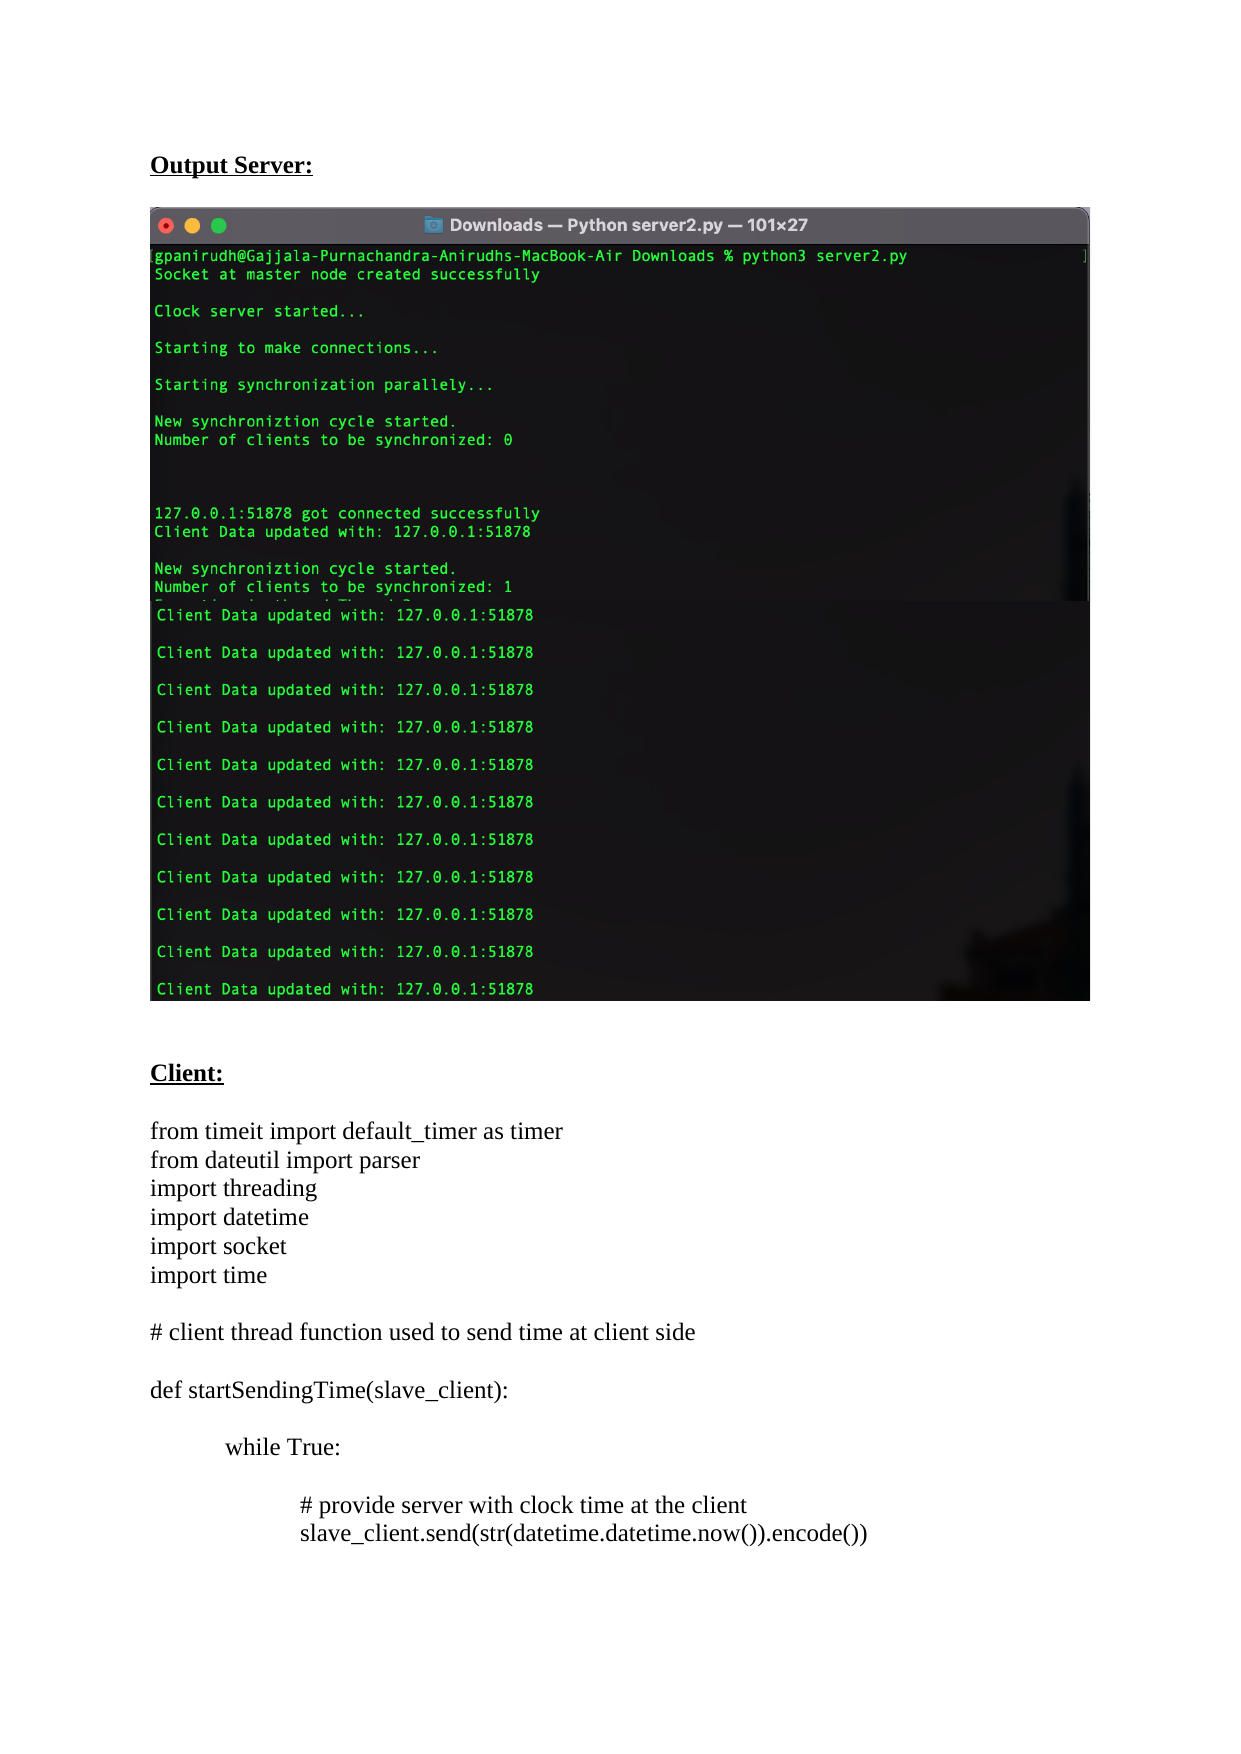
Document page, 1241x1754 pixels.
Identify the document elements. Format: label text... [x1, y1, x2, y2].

text import socket [150, 1231, 1090, 1260]
text Client: [150, 1058, 1090, 1087]
text import threading [150, 1173, 1090, 1202]
text from dateutil import parser [150, 1145, 1090, 1173]
text slave_client.send(str(datetime.datetime.now()).encode()) [150, 1518, 1090, 1547]
picture [150, 207, 1091, 1001]
text # provide server with clock time at the client [150, 1490, 1090, 1518]
text import datetime [150, 1202, 1090, 1231]
text while True: [150, 1432, 1090, 1461]
text # client thread function used to send time at client side [150, 1317, 1090, 1346]
text import time [150, 1260, 1090, 1288]
text def startSendingTime(slave_client): [150, 1375, 1090, 1403]
text from timeit import default_timer as timer [150, 1116, 1090, 1145]
text Output Server: [150, 150, 1090, 179]
